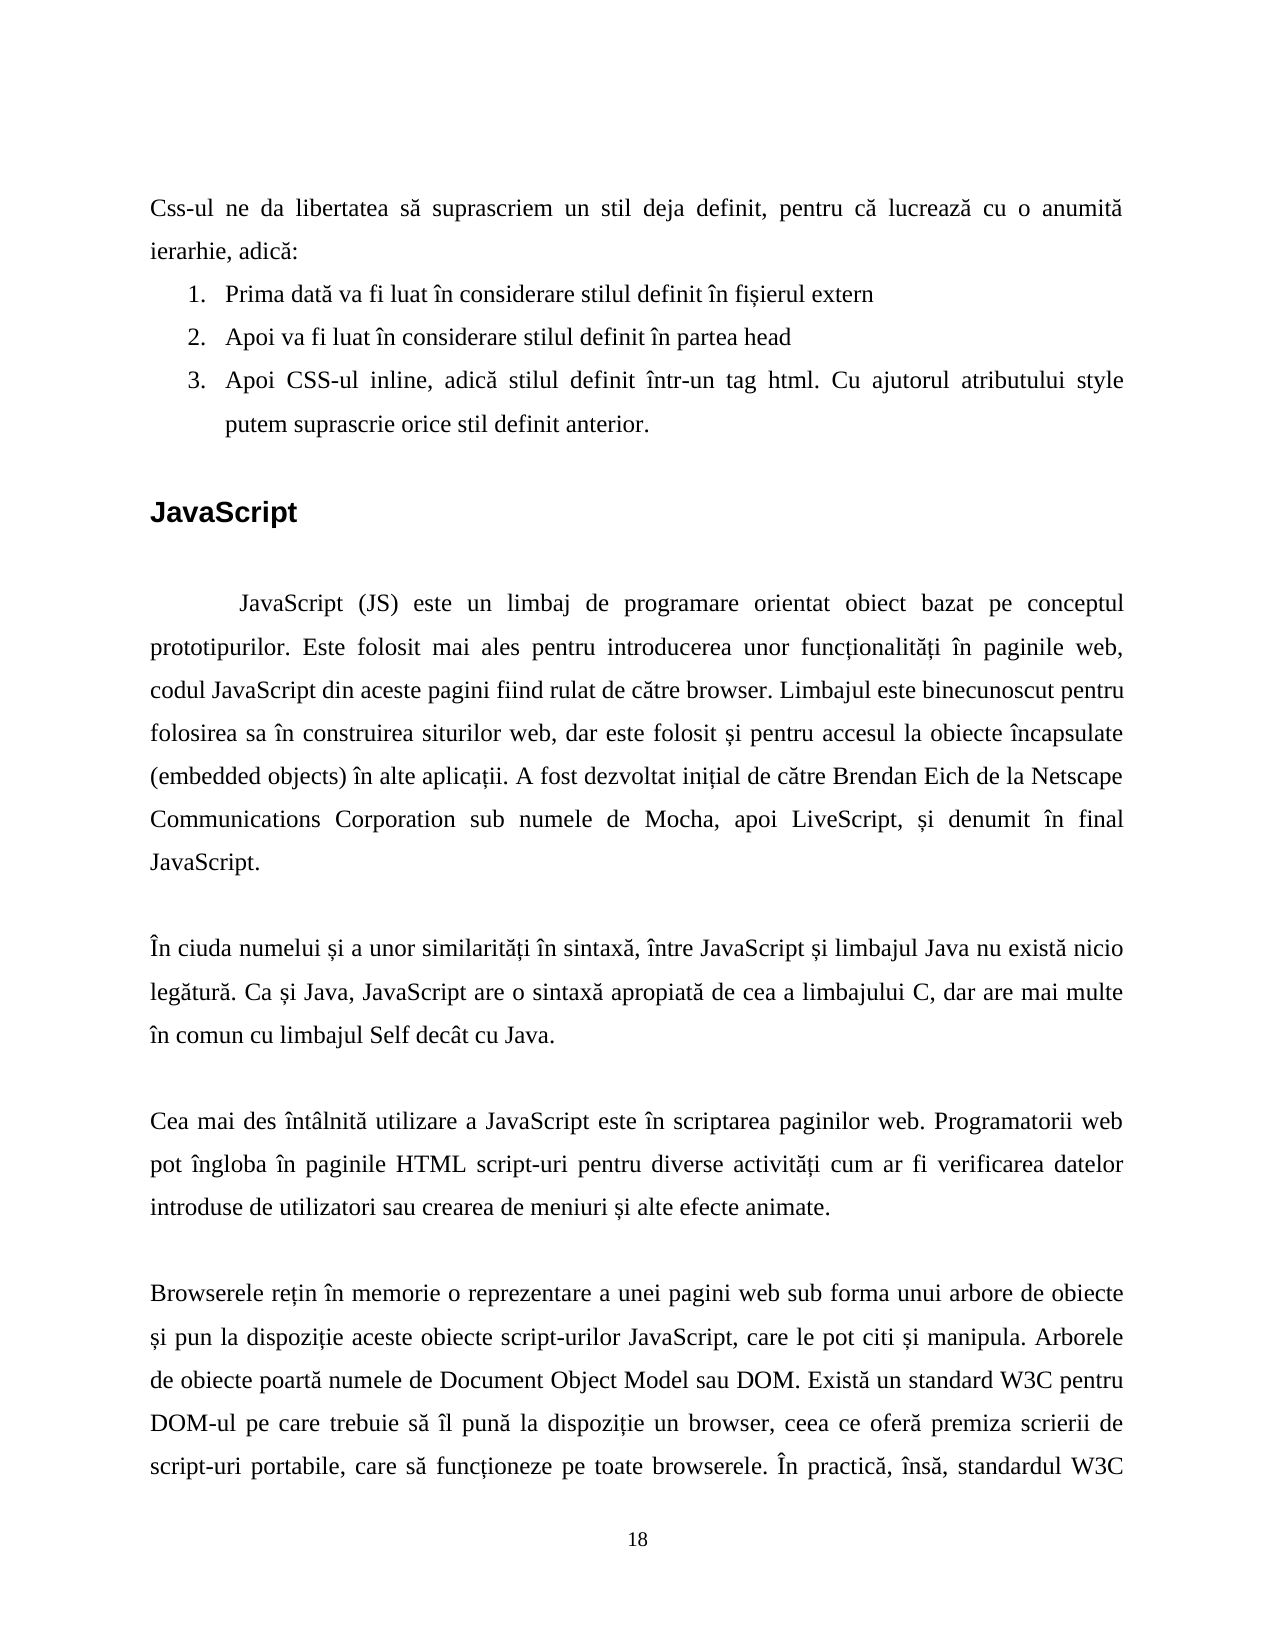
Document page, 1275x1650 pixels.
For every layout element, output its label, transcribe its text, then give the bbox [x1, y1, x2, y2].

text În ciuda numelui și a unor similarități în sintaxă, între JavaScript și limbajul Java nu există nicio legătură. Ca și Java, JavaScript are o sintaxă apropiată de cea a limbajului C, dar are mai multe în comun cu limbajul Self decât cu Java. [150, 933, 1125, 1048]
list Prima dată va fi luat în considerare stilul definit în fișierul extern [187, 279, 1125, 308]
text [150, 1278, 1125, 1480]
text JavaScript [150, 495, 1125, 528]
text Cea mai des întâlnită utilizare a JavaScript este în scriptarea paginilor web. Programatorii web pot îngloba în paginile HTML script-uri pentru diverse activități cum ar fi verificarea datelor introduse de utilizatori sau crearea de meniuri și alte efecte animate. [150, 1106, 1125, 1221]
text JavaScript (JS) este un limbaj de programare orientat obiect bazat pe conceptul prototipurilor. Este folosit mai ales pentru introducerea unor funcționalități în paginile web, codul JavaScript din aceste pagini fiind rulat de către browser. Limbajul este binecunoscut pentru folosirea sa în construirea siturilor web, dar este folosit și pentru accesul la obiecte încapsulate (embedded objects) în alte aplicații. A fost dezvoltat inițial de către Brendan Eich de la Netscape Communications Corporation sub numele de Mocha, apoi LiveScript, și denumit în final JavaScript. [150, 588, 1125, 876]
list Apoi va fi luat în considerare stilul definit în partea head [187, 322, 1125, 351]
list Apoi CSS-ul inline, adică stilul definit într-un tag html. Cu ajutorul atributului style putem suprascrie orice stil definit anterior. [187, 366, 1125, 437]
text Css-ul ne da libertatea să suprascriem un stil deja definit, pentru că lucrează cu o anumită ierarhie, adică: [150, 193, 1125, 265]
